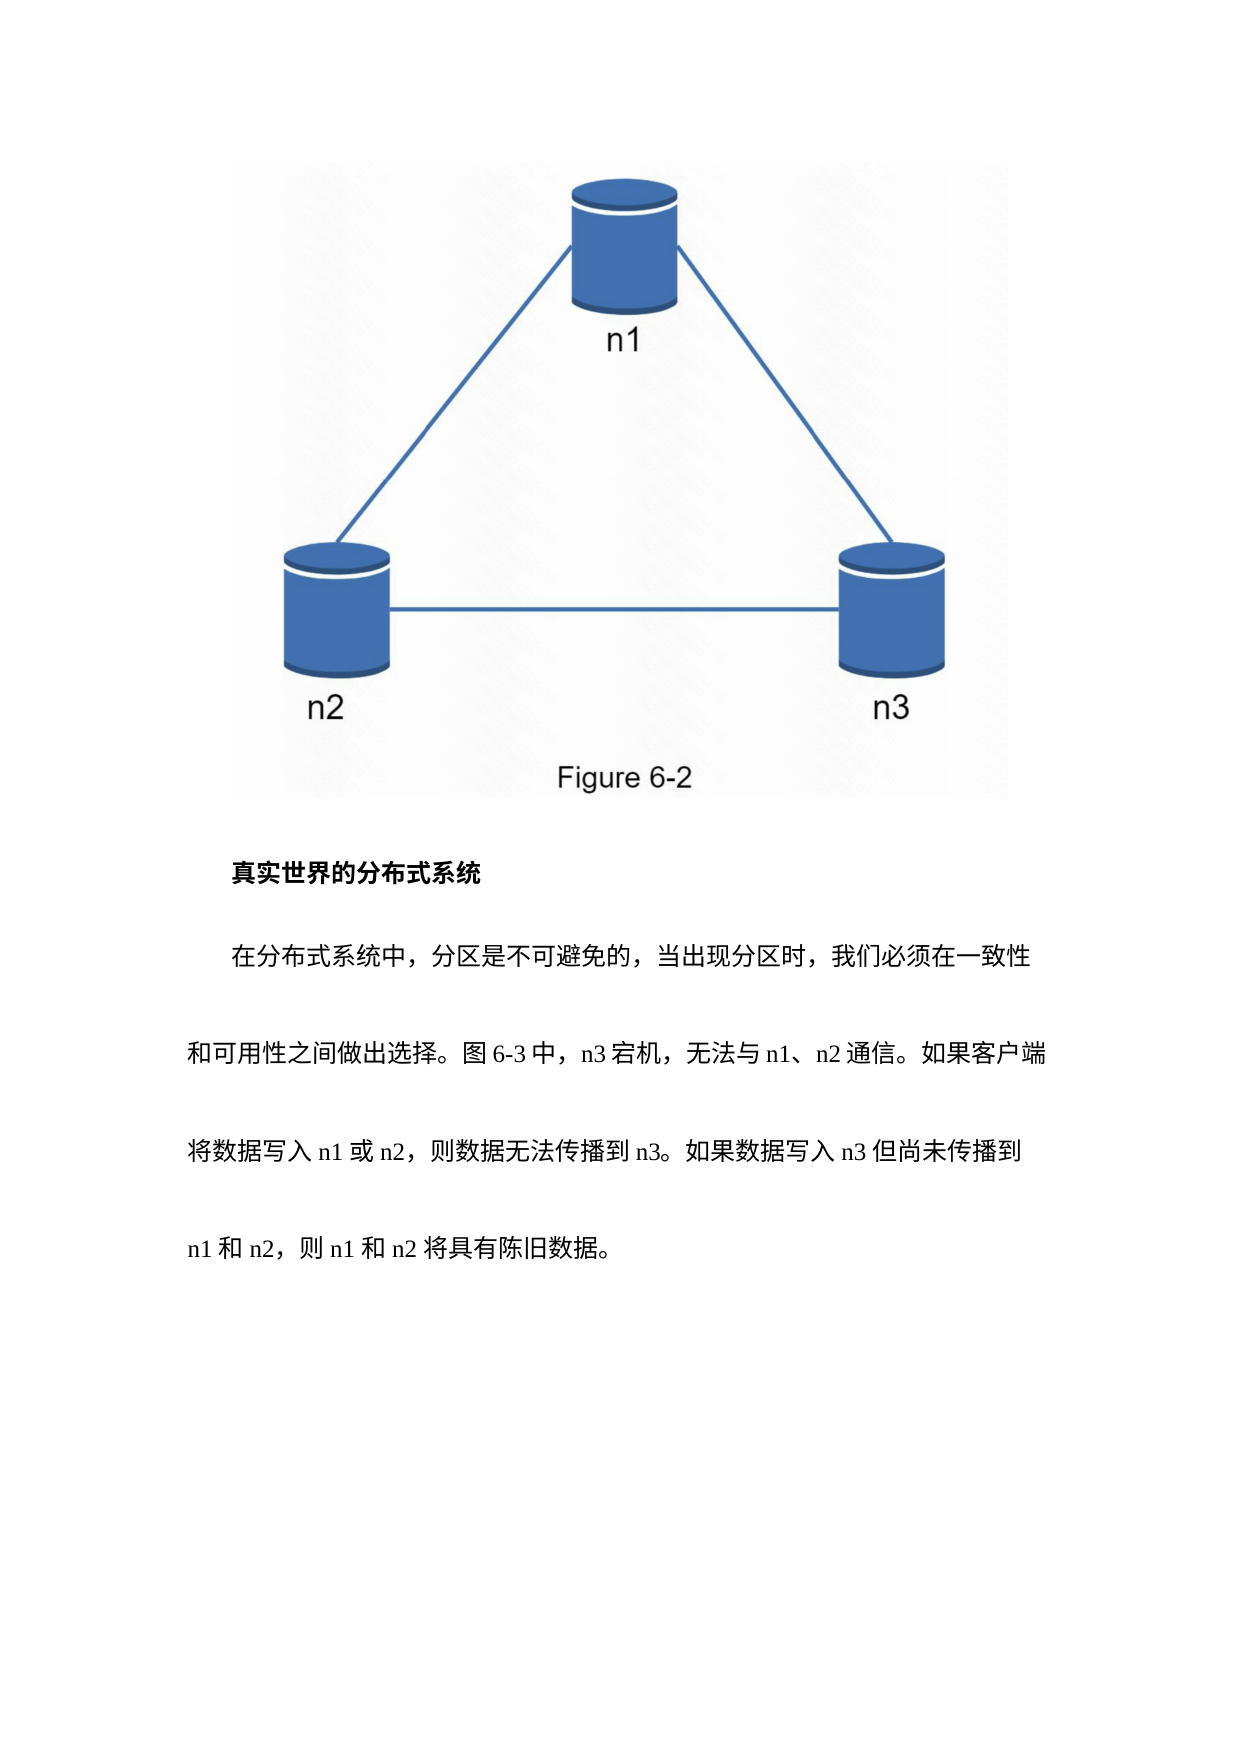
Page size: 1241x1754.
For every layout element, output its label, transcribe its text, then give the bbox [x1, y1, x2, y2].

picture [232, 162, 1008, 798]
text 在分布式系统中，分区是不可避免的，当出现分区时，我们必须在一致性和可用性之间做出选择。图6-3中，n3宕机，无法与n1、n2通信。如果客户端将数据写入 n1 或 n2，则数据无法传播到 n3。如果数据写入 n3 但尚未传播到 n1 和 n2，则 n1 和 n2 将具有陈旧数据。 [187, 922, 1053, 1279]
text 真实世界的分布式系统 [187, 839, 1053, 904]
